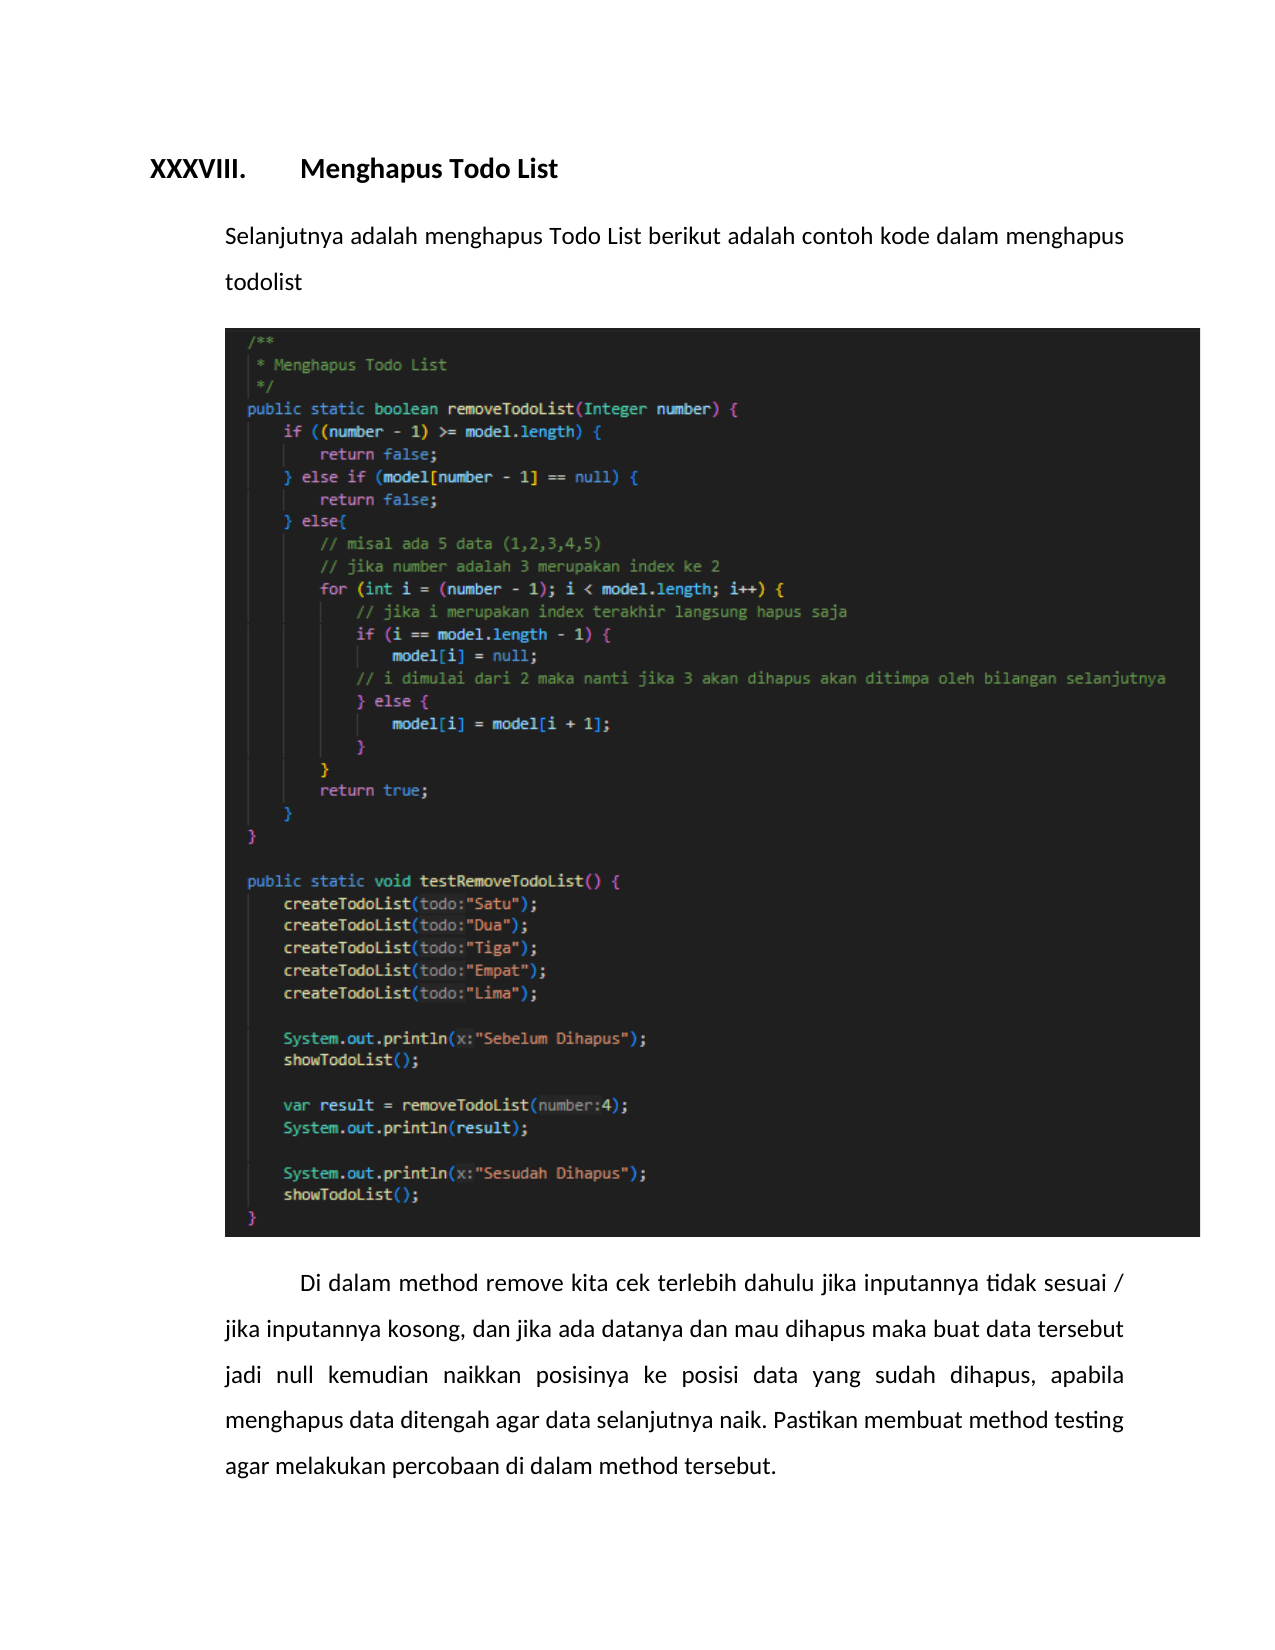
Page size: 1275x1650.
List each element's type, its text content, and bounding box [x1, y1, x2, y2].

text Selanjutnya adalah menghapus Todo List berikut adalah contoh kode dalam menghapus todolist [225, 220, 1125, 296]
text Di dalam method remove kita cek terlebih dahulu jika inputannya tidak sesuai / jika inputannya kosong, dan jika ada datanya dan mau dihapus maka buat data tersebut jadi null kemudian naikkan posisinya ke posisi data yang sudah dihapus, apabila menghapus data ditengah agar data selanjutnya naik. Pastikan membuat method testing agar melakukan percobaan di dalam method tersebut. [225, 1267, 1125, 1481]
subtitle Menghapus Todo List [150, 150, 1125, 186]
picture [225, 328, 1200, 1237]
